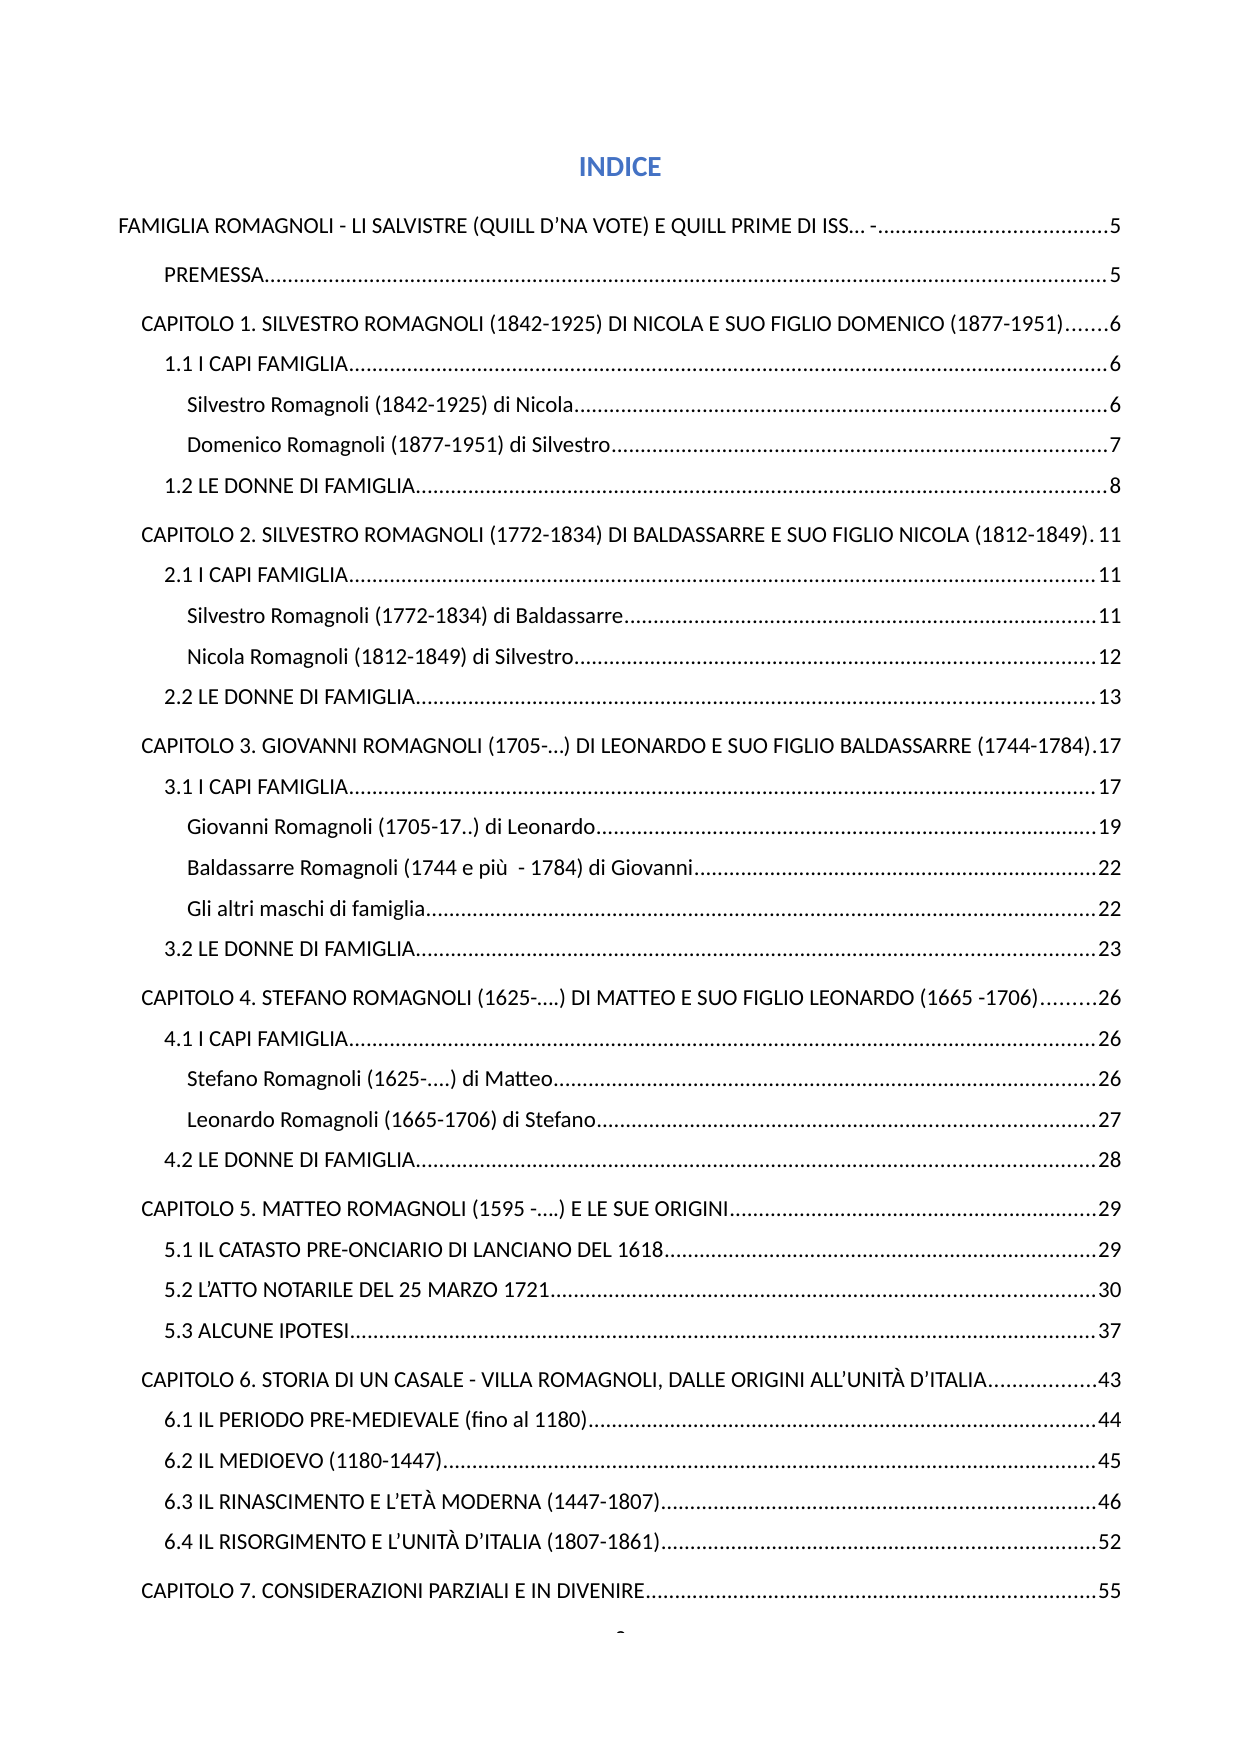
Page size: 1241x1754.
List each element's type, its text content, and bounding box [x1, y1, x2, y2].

text INDICE [118, 148, 1122, 183]
